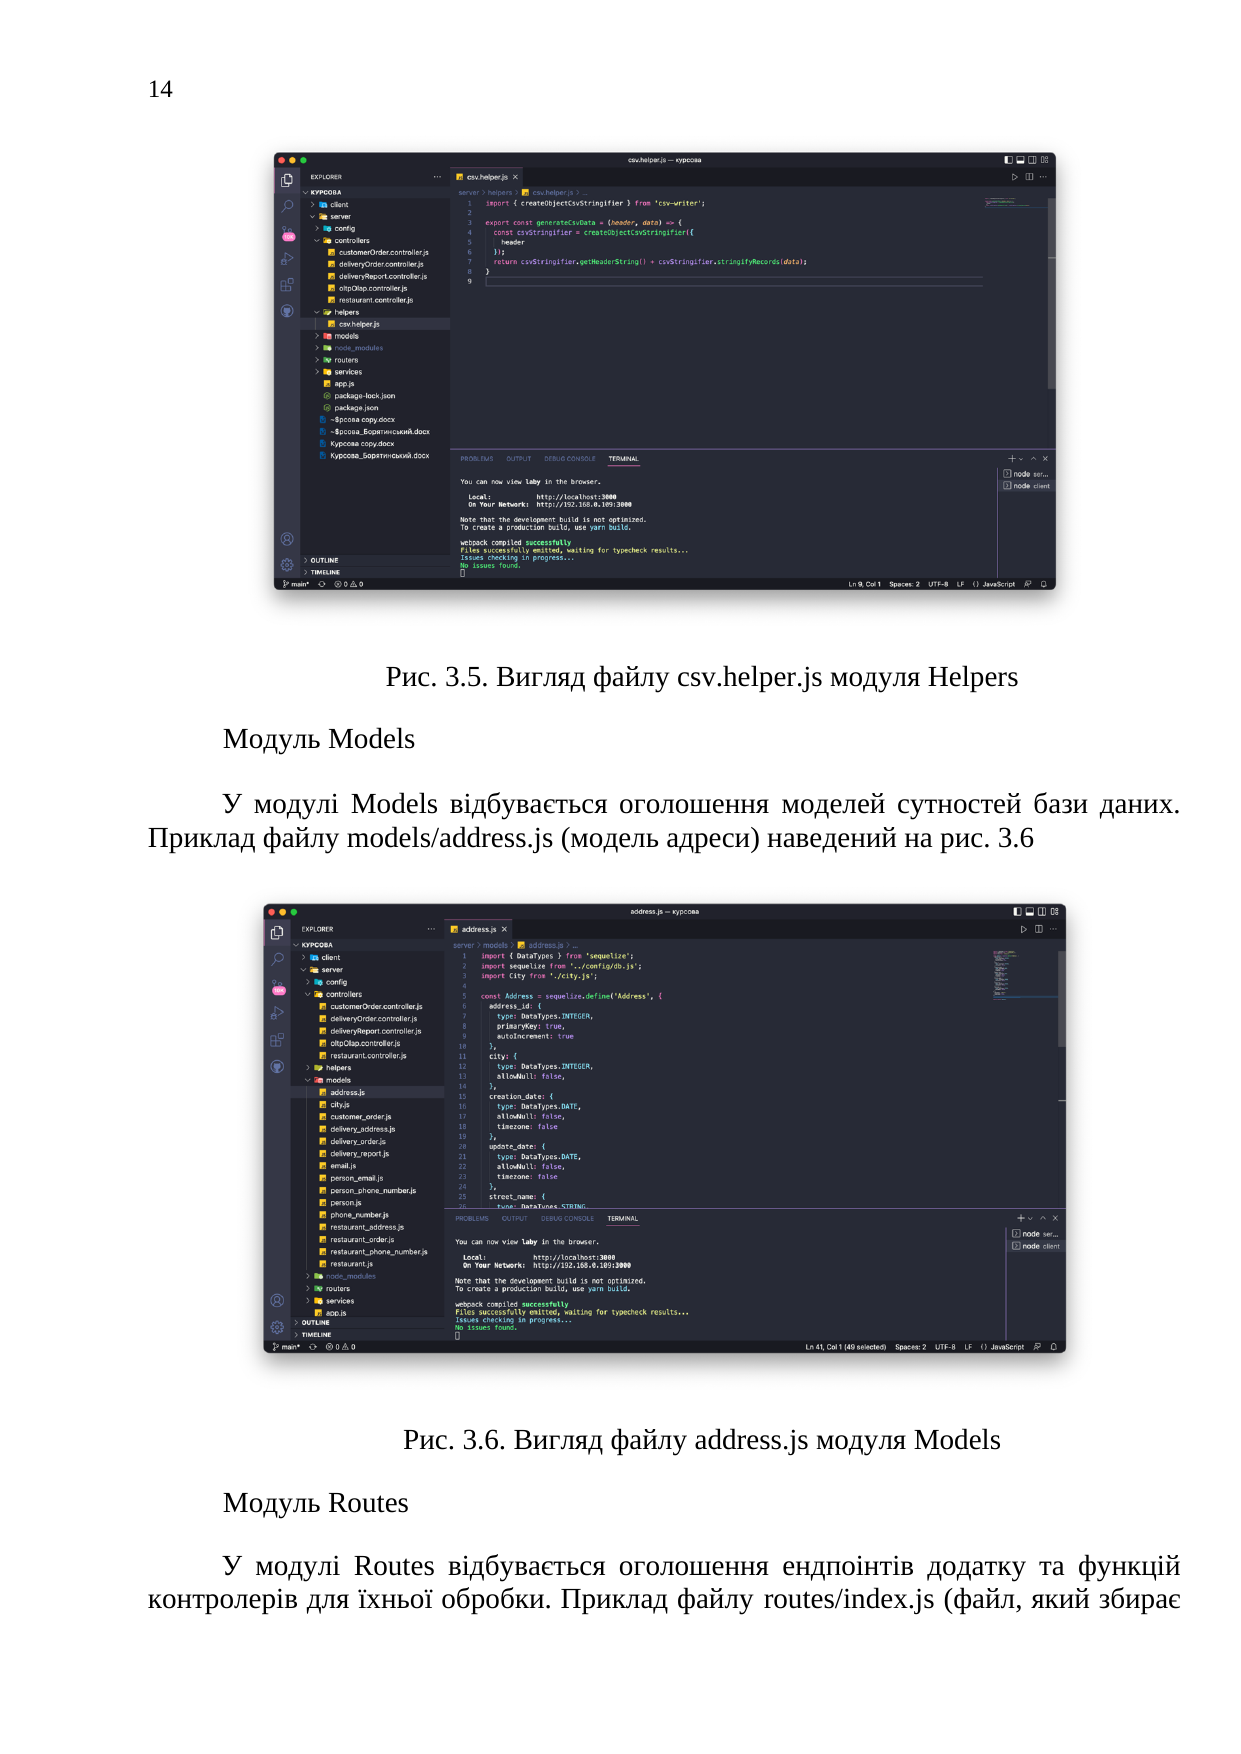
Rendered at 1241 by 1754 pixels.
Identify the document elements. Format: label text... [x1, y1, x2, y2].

picture [243, 131, 1086, 630]
text У модулі Models відбувається оголошення моделей сутностей бази даних. Приклад файлу models/address.js (модель адреси) наведений на рис. 3.6 [148, 786, 1181, 853]
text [148, 1548, 1181, 1615]
text Модуль Routes [223, 1485, 1181, 1519]
picture [232, 882, 1097, 1394]
text Рис. 3.6. Вигляд файлу address.js модуля Models [223, 1422, 1181, 1456]
text Модуль Models [223, 722, 1181, 755]
text Рис. 3.5. Вигляд файлу csv.helper.js модуля Helpers [223, 659, 1181, 692]
